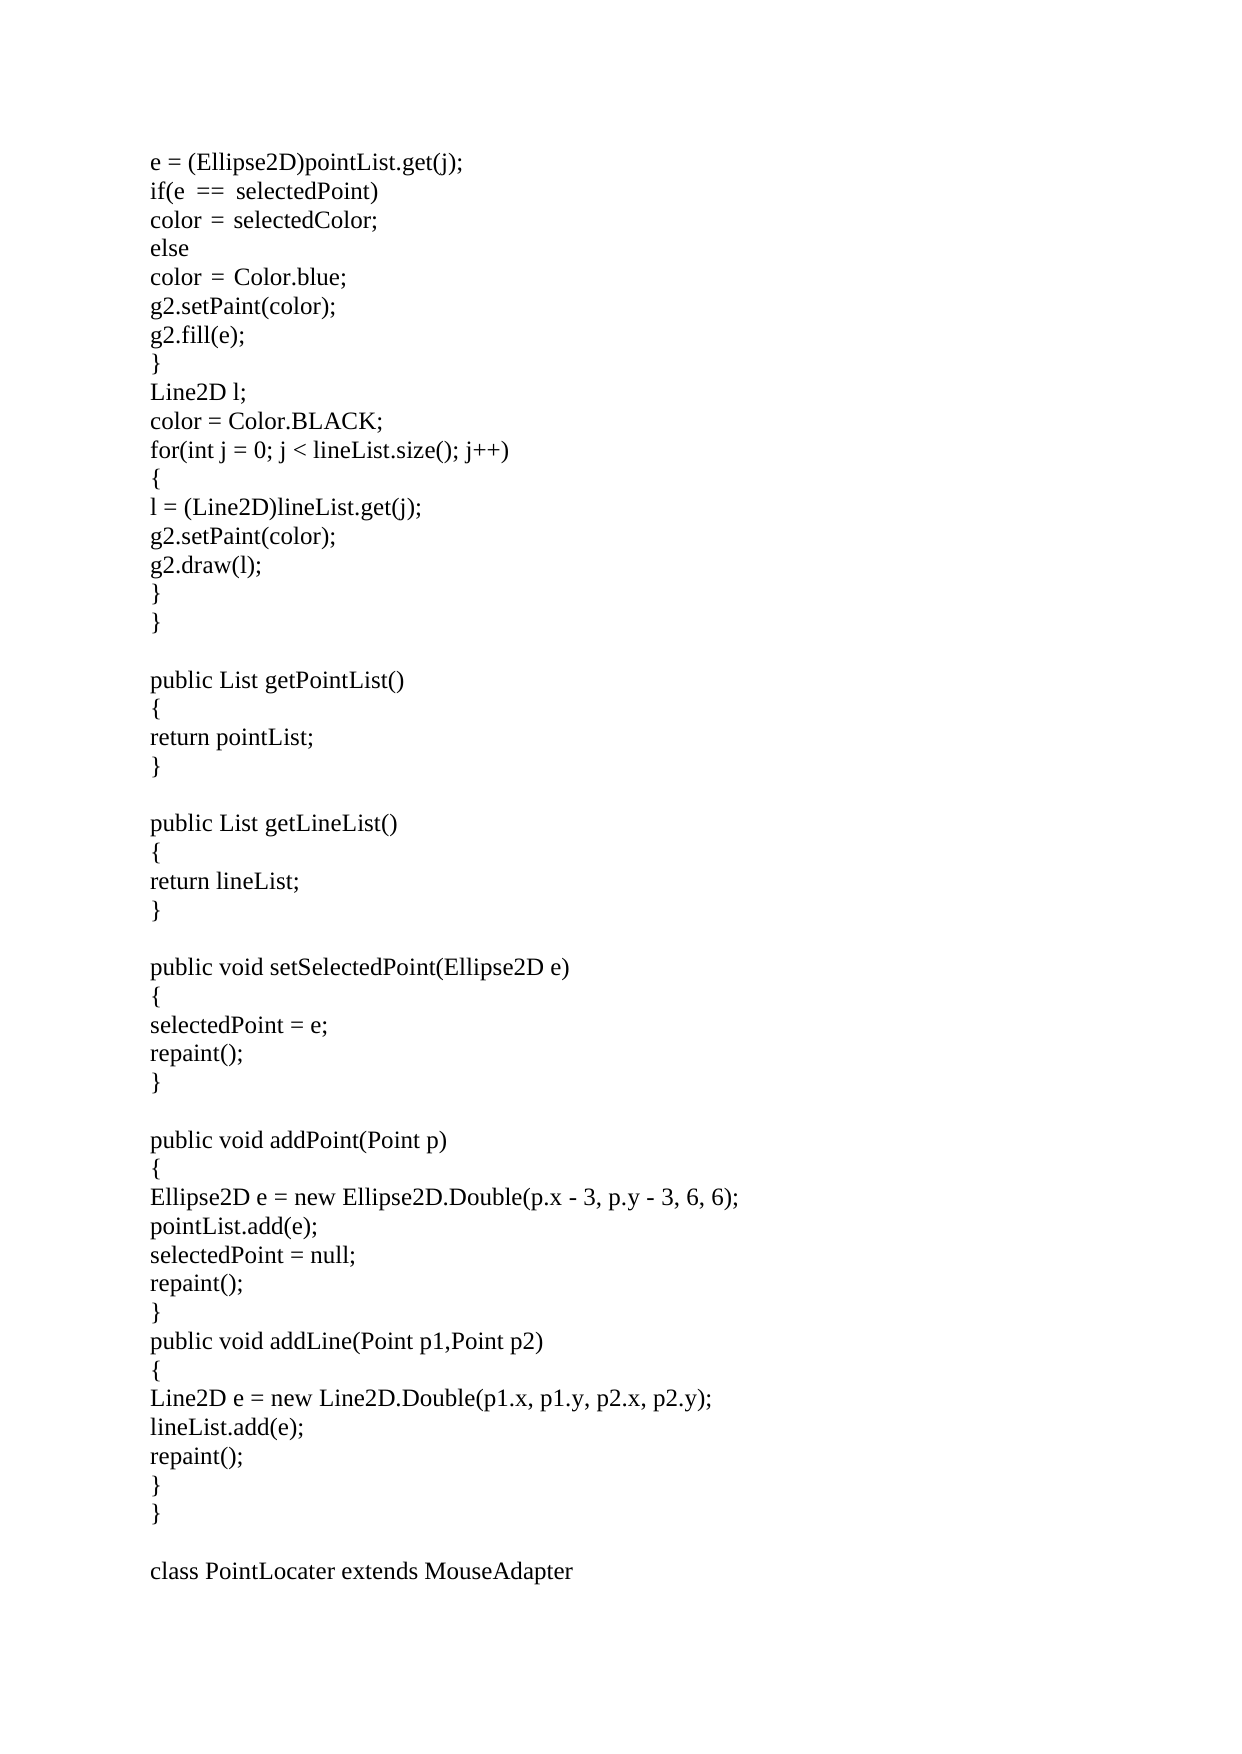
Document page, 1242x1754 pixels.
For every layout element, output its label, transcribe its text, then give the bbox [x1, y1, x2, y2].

text } [150, 751, 1067, 780]
text Line2D l; [150, 377, 1067, 406]
text } [150, 1067, 1067, 1096]
text Line2D e = new Line2D.Double(p1.x, p1.y, p2.x, p2.y); [150, 1383, 1067, 1412]
text class PointLocater extends MouseAdapter [150, 1556, 1067, 1585]
text repaint(); [150, 1441, 1067, 1470]
text color = Color.blue; g2.setPaint(color); g2.fill(e); [150, 262, 347, 348]
text if(e == selectedPoint) color = selectedColor; else [150, 176, 378, 262]
text public List getPointList() [150, 665, 1067, 693]
text pointList.add(e); selectedPoint = null; repaint(); [150, 1211, 361, 1297]
text return lineList; [150, 866, 1067, 895]
text } [150, 607, 1067, 636]
text return pointList; [150, 722, 1067, 751]
text } [150, 895, 1067, 923]
text } [150, 348, 1067, 377]
text public void setSelectedPoint(Ellipse2D e) [150, 952, 1067, 981]
text { [150, 463, 1067, 492]
text color = Color.BLACK; [150, 406, 1067, 435]
text { [150, 1153, 1067, 1182]
text l = (Line2D)lineList.get(j); g2.setPaint(color); g2.draw(l); [150, 492, 426, 578]
text public void addLine(Point p1,Point p2) [150, 1326, 1067, 1355]
text { [150, 837, 1067, 866]
text { [150, 693, 1067, 722]
text repaint(); [150, 1038, 1067, 1067]
text e = (Ellipse2D)pointList.get(j); [150, 147, 1067, 176]
text } [150, 1498, 1067, 1527]
text lineList.add(e); [150, 1412, 1067, 1441]
text } [150, 1470, 1067, 1498]
text } [150, 578, 1067, 607]
text Ellipse2D e = new Ellipse2D.Double(p.x - 3, p.y - 3, 6, 6); [150, 1182, 1067, 1211]
text for(int j = 0; j < lineList.size(); j++) [150, 435, 1067, 463]
text { [150, 1355, 1067, 1383]
text { [150, 981, 1067, 1010]
text public List getLineList() [150, 808, 1067, 837]
text selectedPoint = e; [150, 1010, 1067, 1038]
text } [150, 1297, 1067, 1326]
text public void addPoint(Point p) [150, 1125, 1067, 1153]
